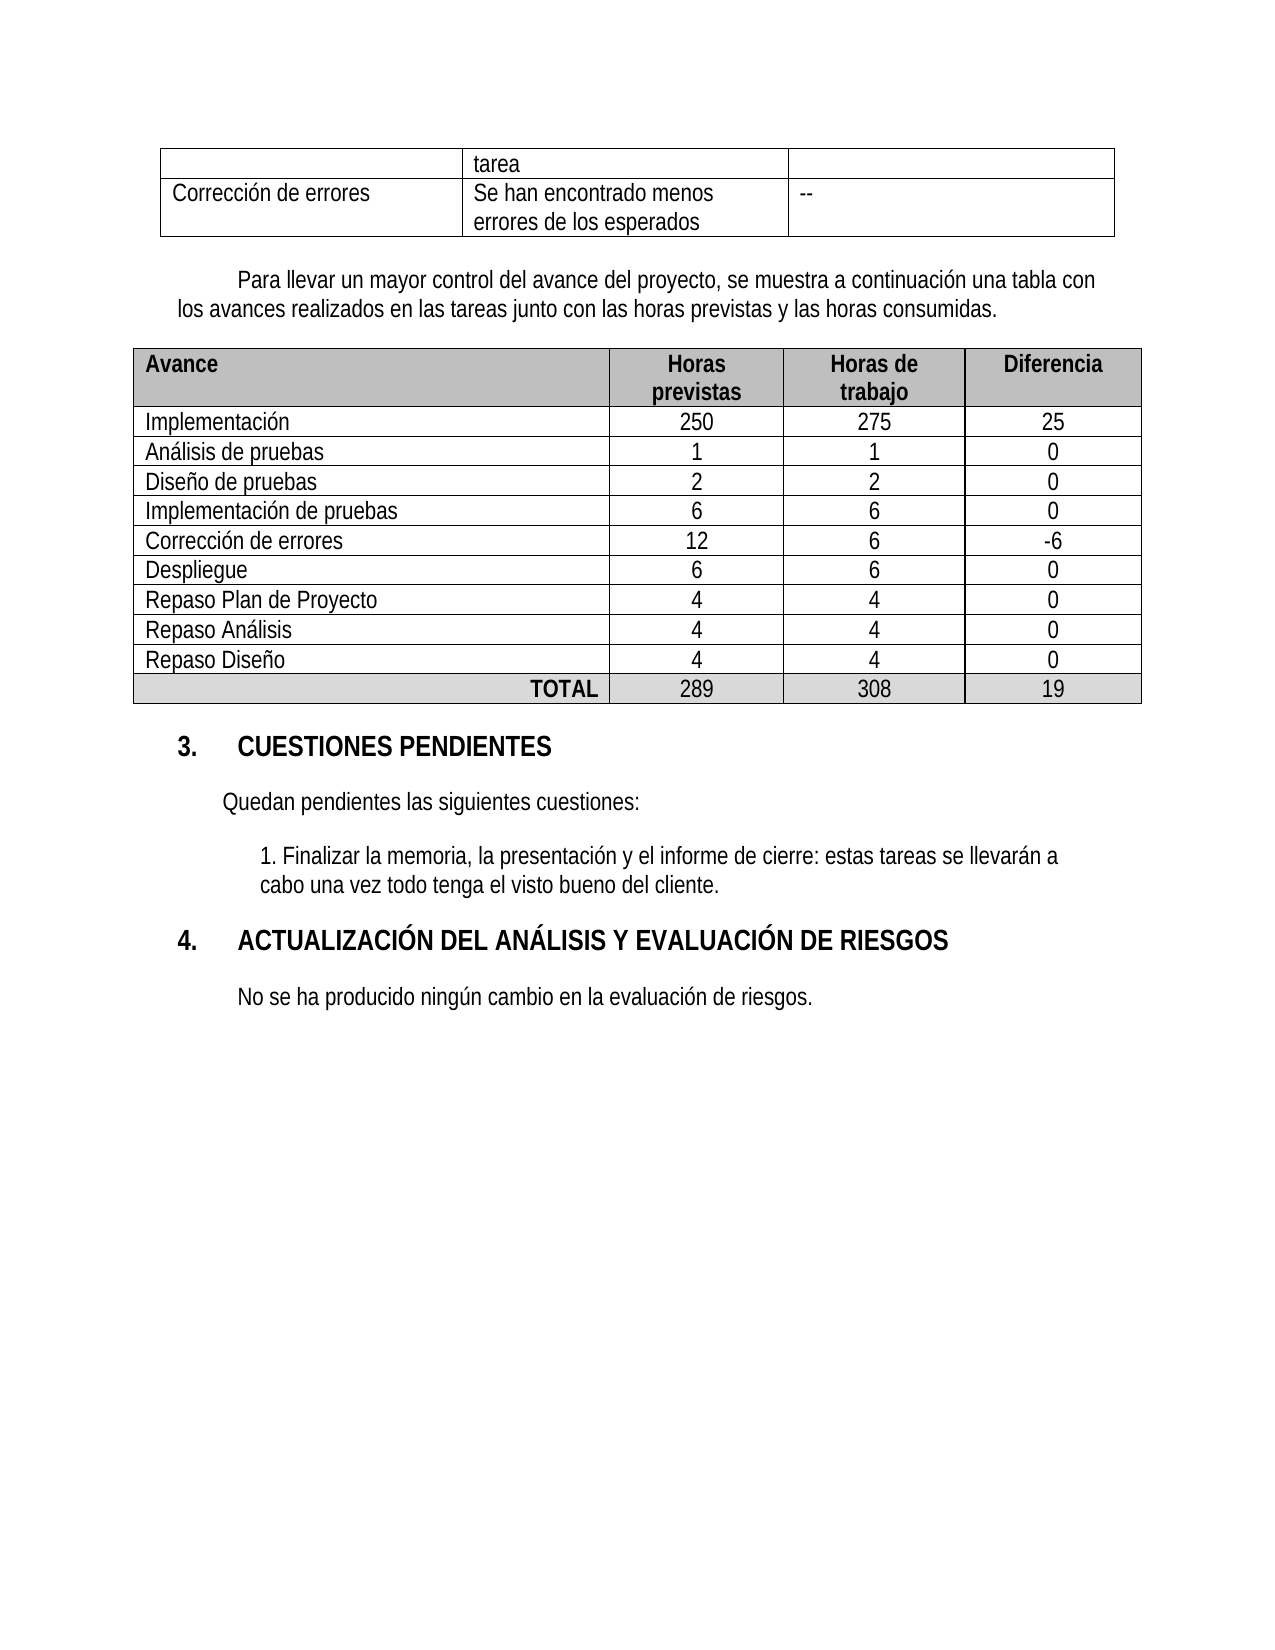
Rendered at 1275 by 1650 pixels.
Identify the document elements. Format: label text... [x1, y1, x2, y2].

text No se ha producido ningún cambio en la evaluación de riesgos. [237, 982, 1098, 1010]
text Para llevar un mayor control del avance del proyecto, se muestra a continuación una tabla con los avances realizados en las tareas junto con las horas previstas y las horas consumidas. [177, 265, 1098, 323]
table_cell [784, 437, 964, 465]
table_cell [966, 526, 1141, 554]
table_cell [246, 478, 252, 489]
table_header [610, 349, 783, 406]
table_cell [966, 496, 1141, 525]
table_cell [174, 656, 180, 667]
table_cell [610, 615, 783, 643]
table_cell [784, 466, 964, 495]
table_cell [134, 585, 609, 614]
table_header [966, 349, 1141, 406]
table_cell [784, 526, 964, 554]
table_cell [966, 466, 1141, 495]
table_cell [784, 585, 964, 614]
subtitle CUESTIONES PENDIENTES [177, 729, 1098, 762]
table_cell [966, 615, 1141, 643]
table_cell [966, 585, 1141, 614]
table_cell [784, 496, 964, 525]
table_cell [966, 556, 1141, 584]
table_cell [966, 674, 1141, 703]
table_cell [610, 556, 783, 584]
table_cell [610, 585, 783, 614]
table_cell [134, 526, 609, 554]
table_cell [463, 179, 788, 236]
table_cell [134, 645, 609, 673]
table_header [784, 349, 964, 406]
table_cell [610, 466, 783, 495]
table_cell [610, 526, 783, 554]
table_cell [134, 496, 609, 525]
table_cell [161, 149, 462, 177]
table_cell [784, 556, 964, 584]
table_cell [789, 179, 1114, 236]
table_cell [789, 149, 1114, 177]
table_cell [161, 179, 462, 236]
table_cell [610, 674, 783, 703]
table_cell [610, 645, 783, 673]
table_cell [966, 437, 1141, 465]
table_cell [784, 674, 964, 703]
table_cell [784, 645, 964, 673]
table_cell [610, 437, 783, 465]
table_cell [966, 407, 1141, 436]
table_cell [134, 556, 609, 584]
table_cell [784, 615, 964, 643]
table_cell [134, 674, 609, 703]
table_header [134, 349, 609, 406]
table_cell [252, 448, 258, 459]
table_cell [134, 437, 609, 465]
text Quedan pendientes las siguientes cuestiones: [222, 787, 1098, 816]
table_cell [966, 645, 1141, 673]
subtitle ACTUALIZACIÓN DEL ANÁLISIS Y EVALUACIÓN DE RIESGOS [177, 923, 1098, 957]
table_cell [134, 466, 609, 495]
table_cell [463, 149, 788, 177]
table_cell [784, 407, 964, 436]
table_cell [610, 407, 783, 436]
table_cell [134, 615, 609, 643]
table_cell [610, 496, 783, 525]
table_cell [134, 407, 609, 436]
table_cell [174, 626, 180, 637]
text 1. Finalizar la memoria, la presentación y el informe de cierre: estas tareas se llevarán a cabo una vez todo tenga el visto bueno del cliente. [260, 841, 1098, 898]
